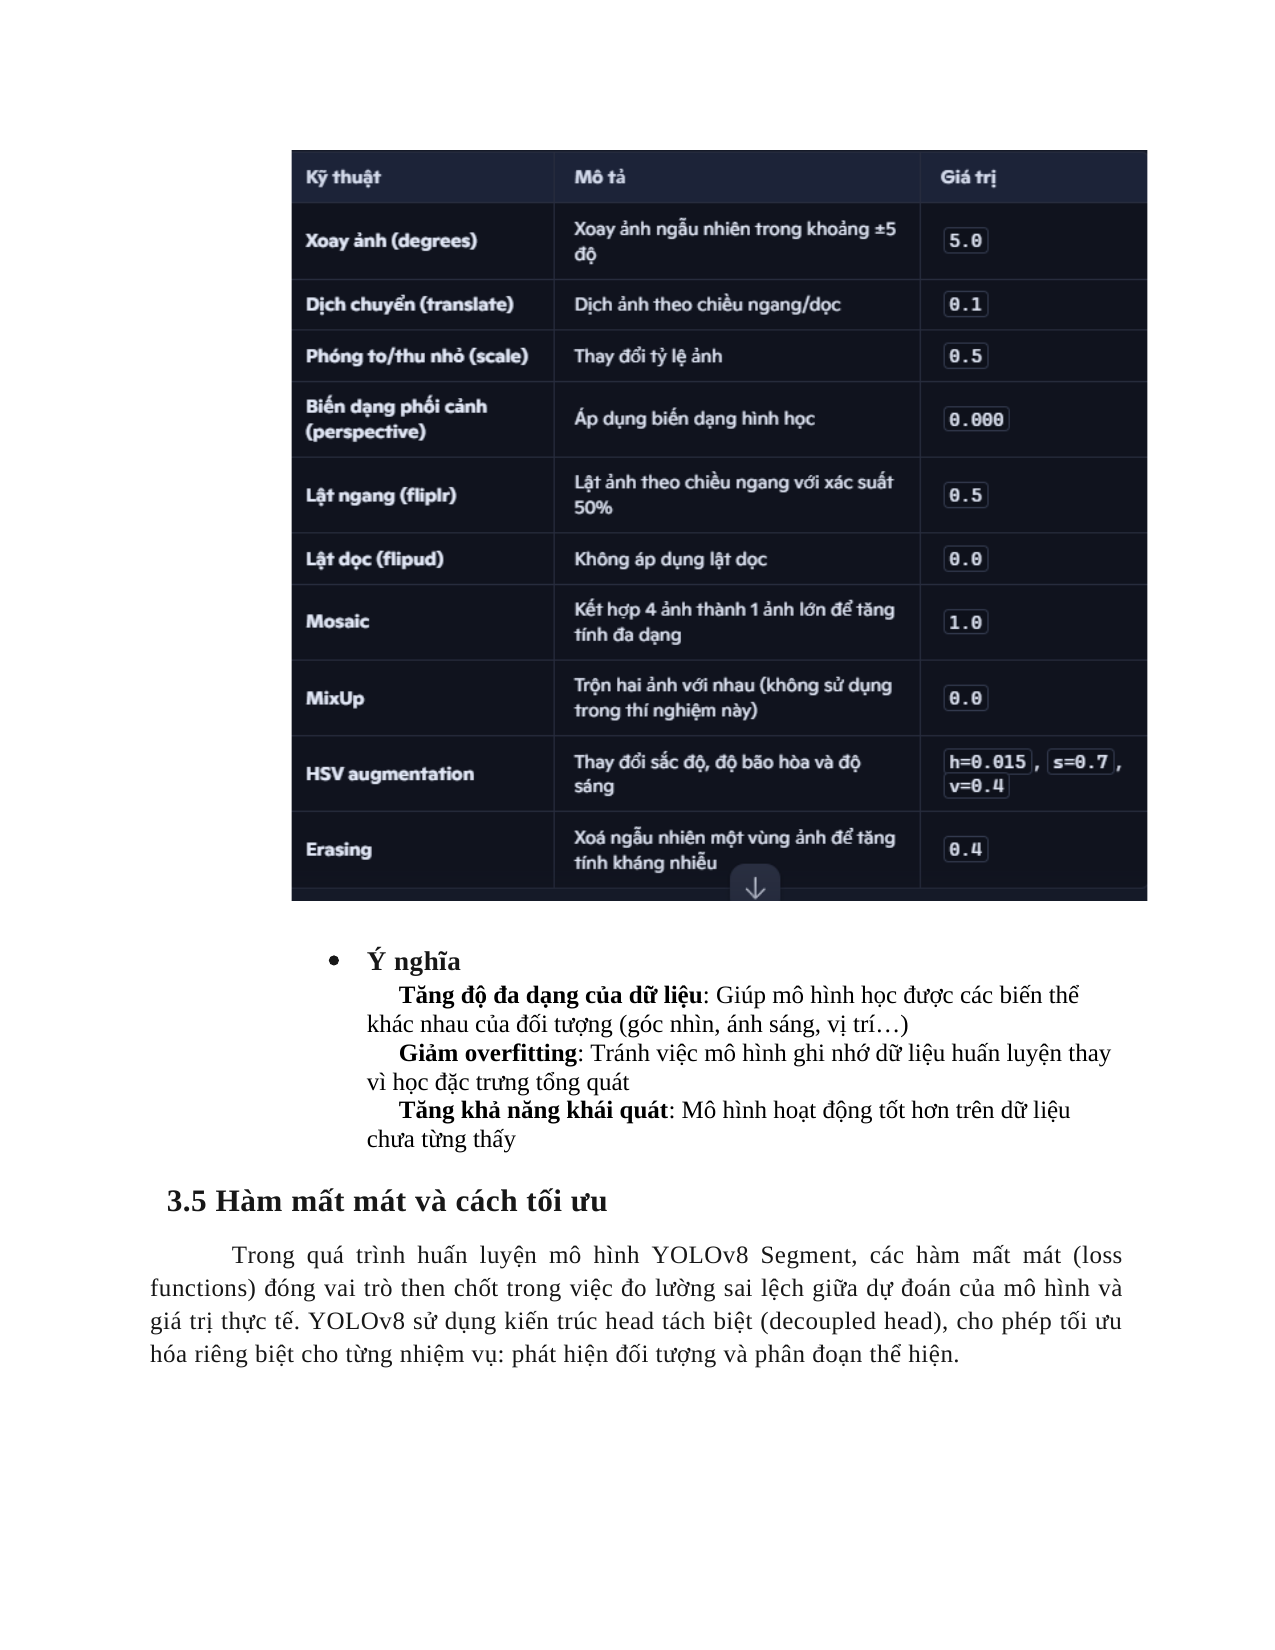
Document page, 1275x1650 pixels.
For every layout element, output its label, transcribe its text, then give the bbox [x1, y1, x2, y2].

list  Tăng khả năng khái quát: Mô hình hoạt động tốt hơn trên dữ liệu chưa từng thấy [367, 1096, 1125, 1153]
list Ý nghĩa [329, 945, 1125, 976]
list  Tăng độ đa dạng của dữ liệu: Giúp mô hình học được các biến thể khác nhau của đối tượng (góc nhìn, ánh sáng, vị trí…) [367, 981, 1125, 1038]
list  Giảm overfitting: Tránh việc mô hình ghi nhớ dữ liệu huấn luyện thay vì học đặc trưng tổng quát [367, 1038, 1125, 1096]
text Trong quá trình huấn luyện mô hình YOLOv8 Segment, các hàm mất mát (loss functions) đóng vai trò then chốt trong việc đo lường sai lệch giữa dự đoán của mô hình và giá trị thực tế. YOLOv8 sử dụng kiến trúc head tách biệt (decoupled head), cho phép tối ưu hóa riêng biệt cho từng nhiệm vụ: phát hiện đối tượng và phân đoạn thể hiện. [150, 1240, 1125, 1368]
picture [291, 150, 1148, 901]
text 3.5 Hàm mất mát và cách tối ưu [150, 1182, 1125, 1218]
